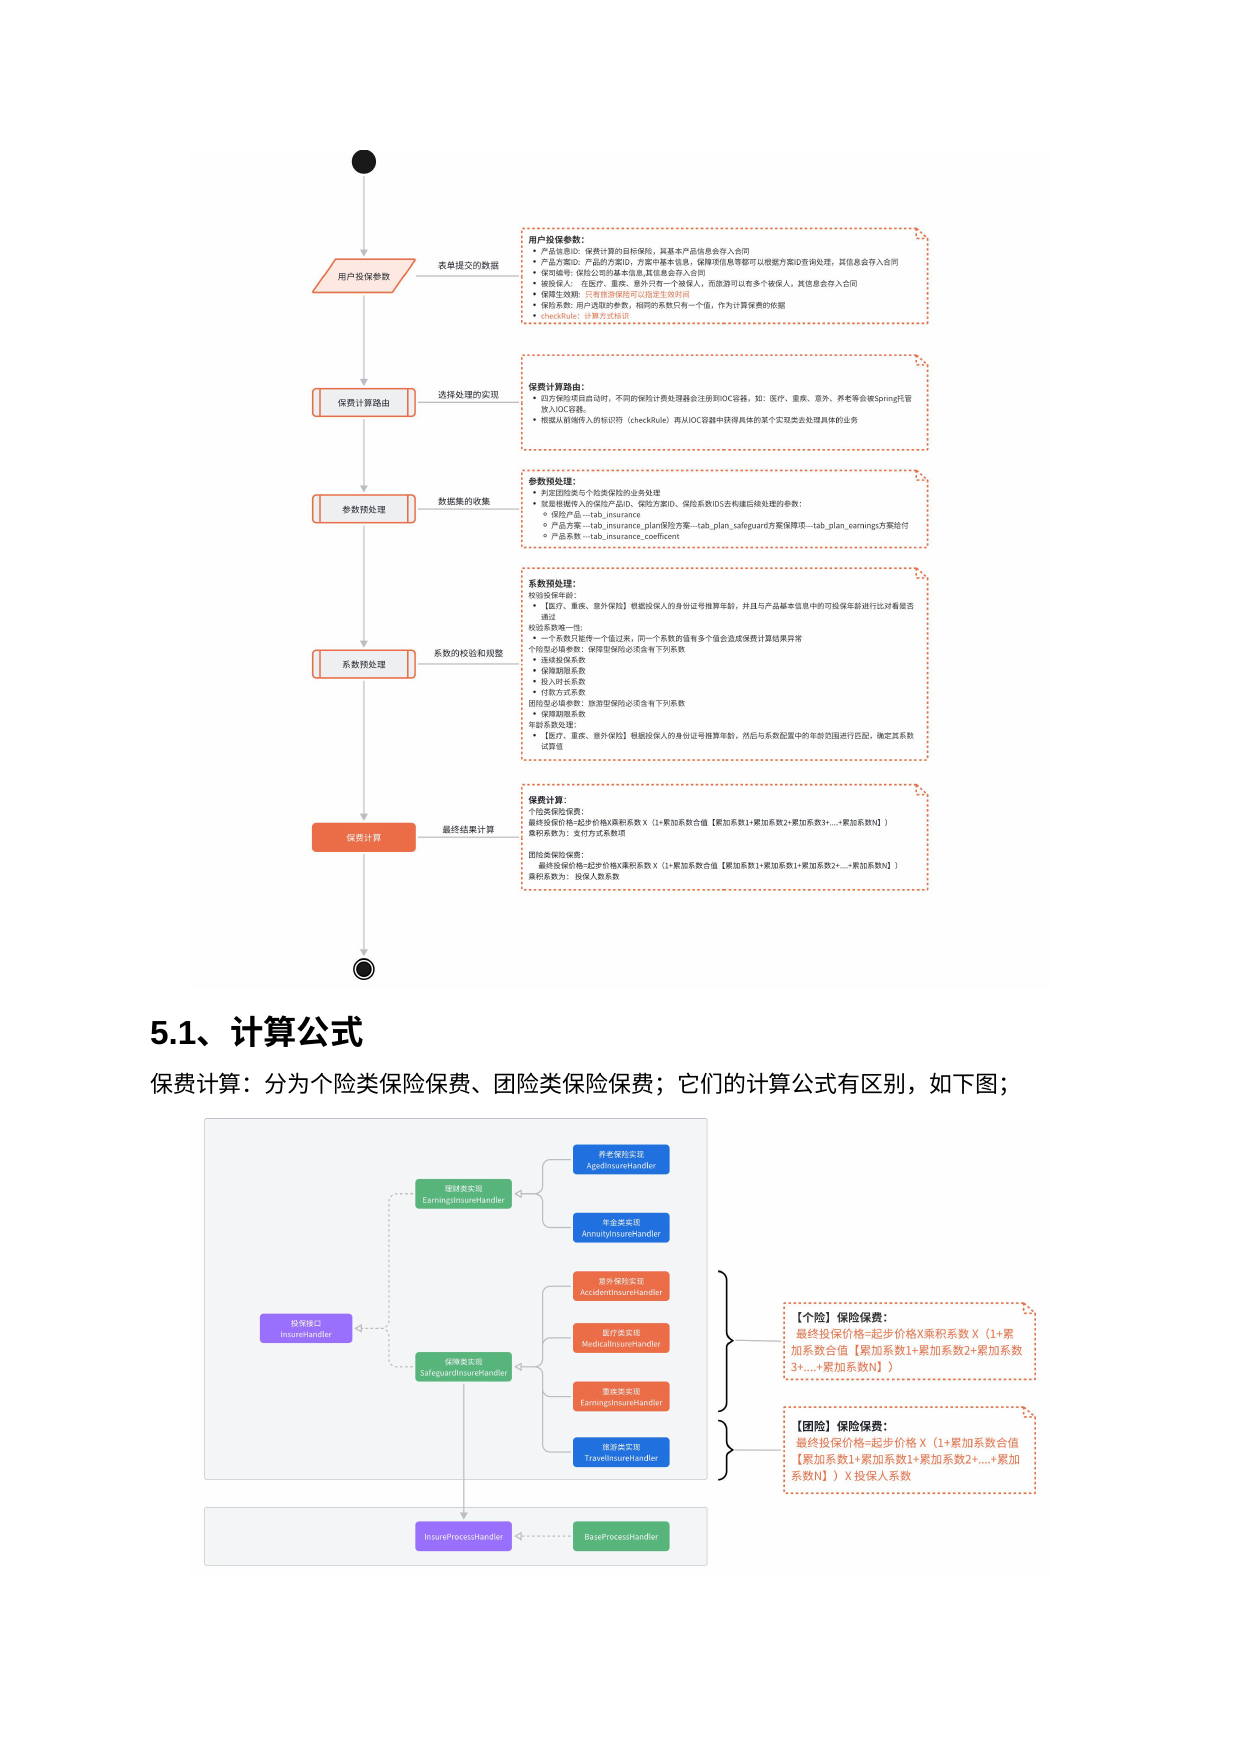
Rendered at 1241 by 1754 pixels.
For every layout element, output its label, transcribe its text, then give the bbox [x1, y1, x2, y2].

picture [188, 1118, 1052, 1578]
picture [188, 150, 1052, 988]
text 保费计算：分为个险类保险保费、团险类保险保费；它们的计算公式有区别，如下图； [150, 1066, 1090, 1099]
